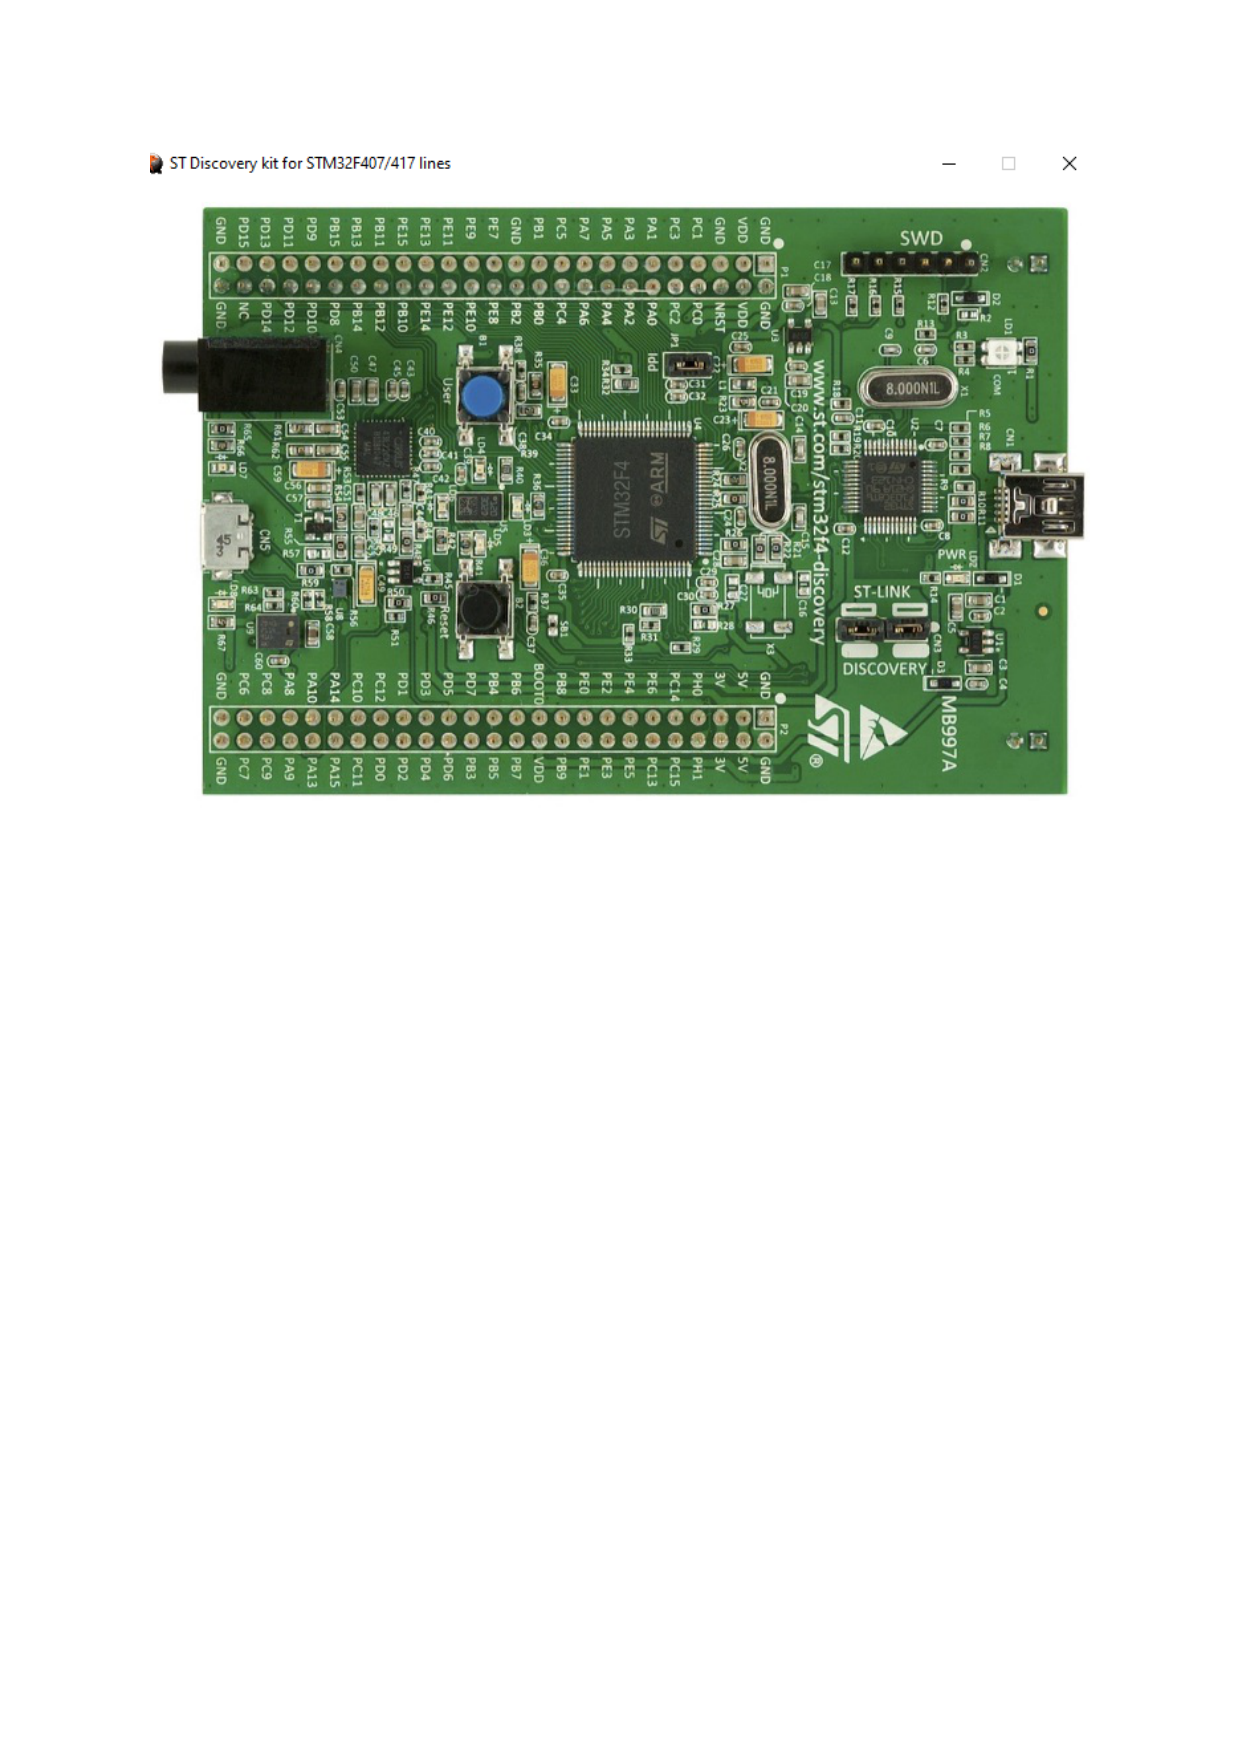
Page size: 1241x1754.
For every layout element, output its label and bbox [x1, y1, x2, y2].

picture [150, 150, 1091, 810]
